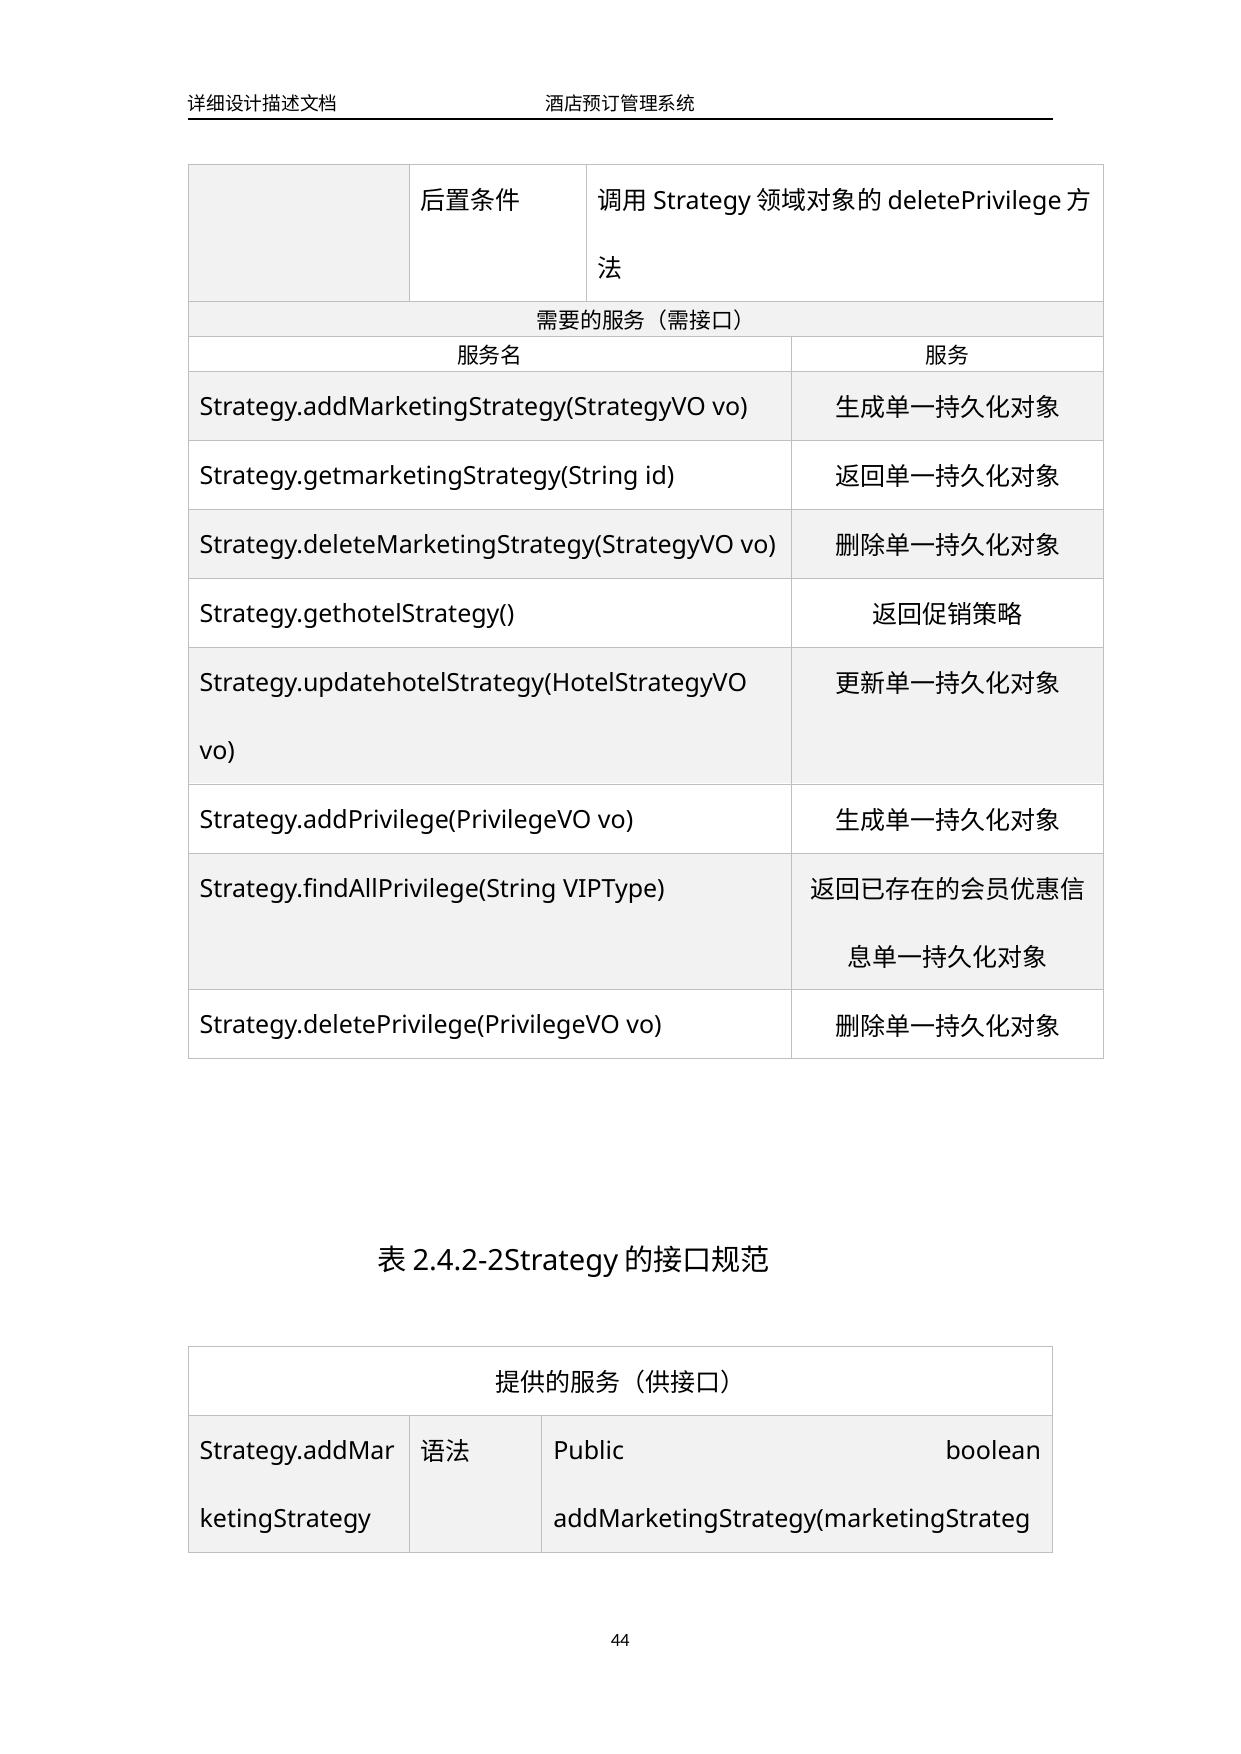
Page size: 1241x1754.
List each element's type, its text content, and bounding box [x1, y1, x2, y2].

table_cell 需要的服务（需接口） [189, 302, 1103, 336]
table_cell 生成单一持久化对象 [792, 372, 1103, 440]
table_cell Strategy.getmarketingStrategy(String id) [189, 441, 791, 509]
subtitle 表2.4.2-2Strategy的接口规范 [187, 1224, 1053, 1292]
table_cell Strategy.addMarketingStrategy(StrategyVO vo) [189, 372, 791, 440]
table_cell 服务 [792, 337, 1103, 371]
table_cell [542, 1416, 1052, 1552]
table_cell Strategy.gethotelStrategy() [189, 579, 791, 647]
table_cell Strategy.addPrivilege(PrivilegeVO vo) [189, 785, 791, 852]
table_cell Strategy.deleteMarketingStrategy(StrategyVO vo) [189, 510, 791, 578]
table_cell 服务名 [189, 337, 791, 371]
table_cell 删除单一持久化对象 [792, 510, 1103, 578]
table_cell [189, 1416, 409, 1552]
table_cell 调用Strategy领域对象的deletePrivilege方法 [587, 165, 1103, 301]
table_cell Strategy.deletePrivilege(PrivilegeVO vo) [189, 990, 791, 1058]
table_cell 更新单一持久化对象 [792, 648, 1103, 783]
table_cell 语法 [410, 1416, 541, 1552]
table_cell 返回促销策略 [792, 579, 1103, 647]
table_cell 删除单一持久化对象 [792, 990, 1103, 1058]
table_cell 后置条件 [410, 165, 586, 301]
table_cell Strategy.findAllPrivilege(String VIPType) [189, 854, 791, 989]
table_cell 生成单一持久化对象 [792, 785, 1103, 852]
table_cell 返回已存在的会员优惠信息单一持久化对象 [792, 854, 1103, 989]
table_cell 返回单一持久化对象 [792, 441, 1103, 509]
table_header 提供的服务（供接口） [189, 1347, 1052, 1415]
table_cell Strategy.updatehotelStrategy(HotelStrategyVO vo) [189, 648, 791, 783]
